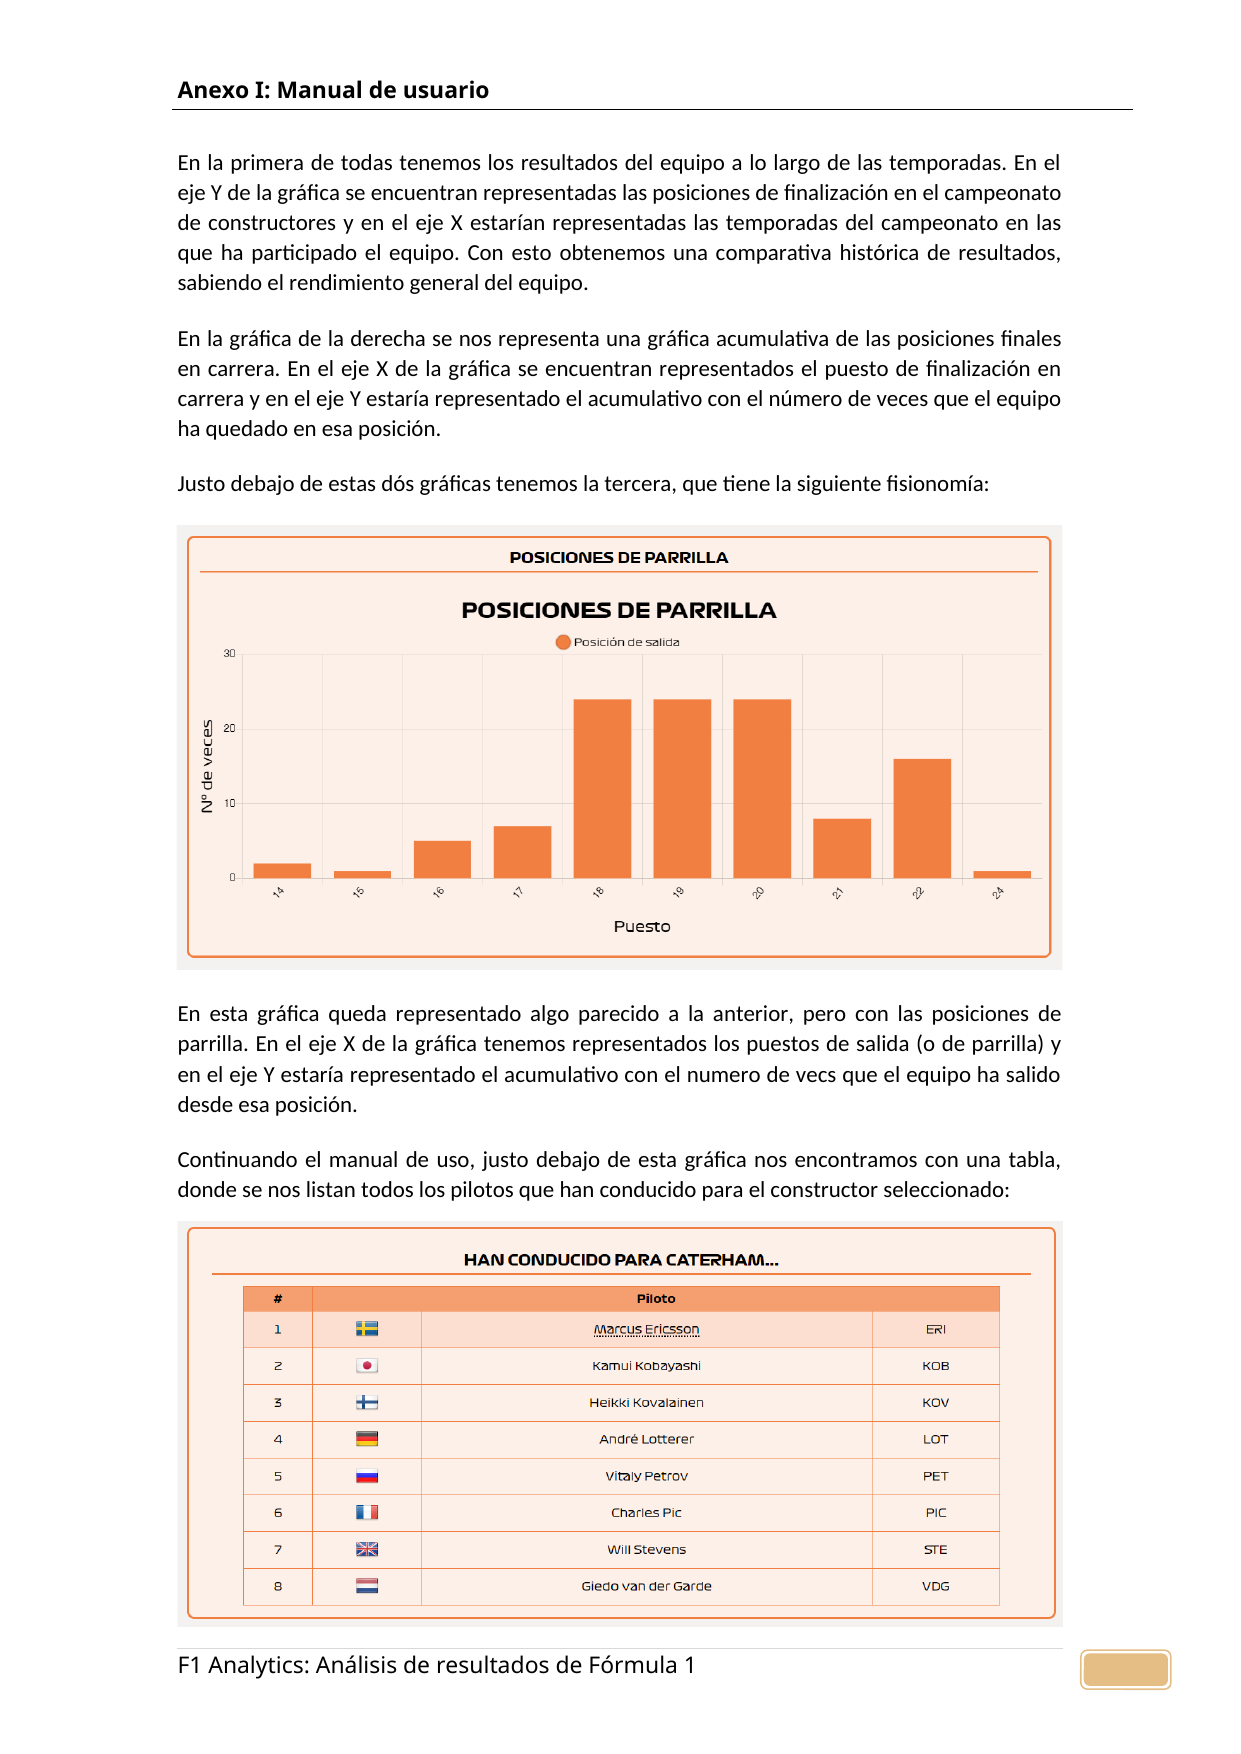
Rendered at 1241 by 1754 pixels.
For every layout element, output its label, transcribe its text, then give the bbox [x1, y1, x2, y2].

text En esta gráfica queda representado algo parecido a la anterior, pero con las posiciones de parrilla. En el eje X de la gráfica tenemos representados los puestos de salida (o de parrilla) y en el eje Y estaría representado el acumulativo con el numero de vecs que el equipo ha salido desde esa posición. [177, 970, 1063, 1118]
text Justo debajo de estas dós gráficas tenemos la tercera, que tiene la siguiente fisionomía: [177, 469, 1063, 497]
text En la gráfica de la derecha se nos representa una gráfica acumulativa de las posiciones finales en carrera. En el eje X de la gráfica se encuentran representados el puesto de finalización en carrera y en el eje Y estaría representado el acumulativo con el número de veces que el equipo ha quedado en esa posición. [177, 324, 1063, 442]
text En la primera de todas tenemos los resultados del equipo a lo largo de las temporadas. En el eje Y de la gráfica se encuentran representadas las posiciones de finalización en el campeonato de constructores y en el eje X estarían representadas las temporadas del campeonato en las que ha participado el equipo. Con esto obtenemos una comparativa histórica de resultados, sabiendo el rendimiento general del equipo. [177, 148, 1063, 296]
picture [176, 525, 1063, 970]
picture [177, 1221, 1063, 1627]
text Continuando el manual de uso, justo debajo de esta gráfica nos encontramos con una tabla, donde se nos listan todos los pilotos que han conducido para el constructor seleccionado: [177, 1145, 1063, 1203]
